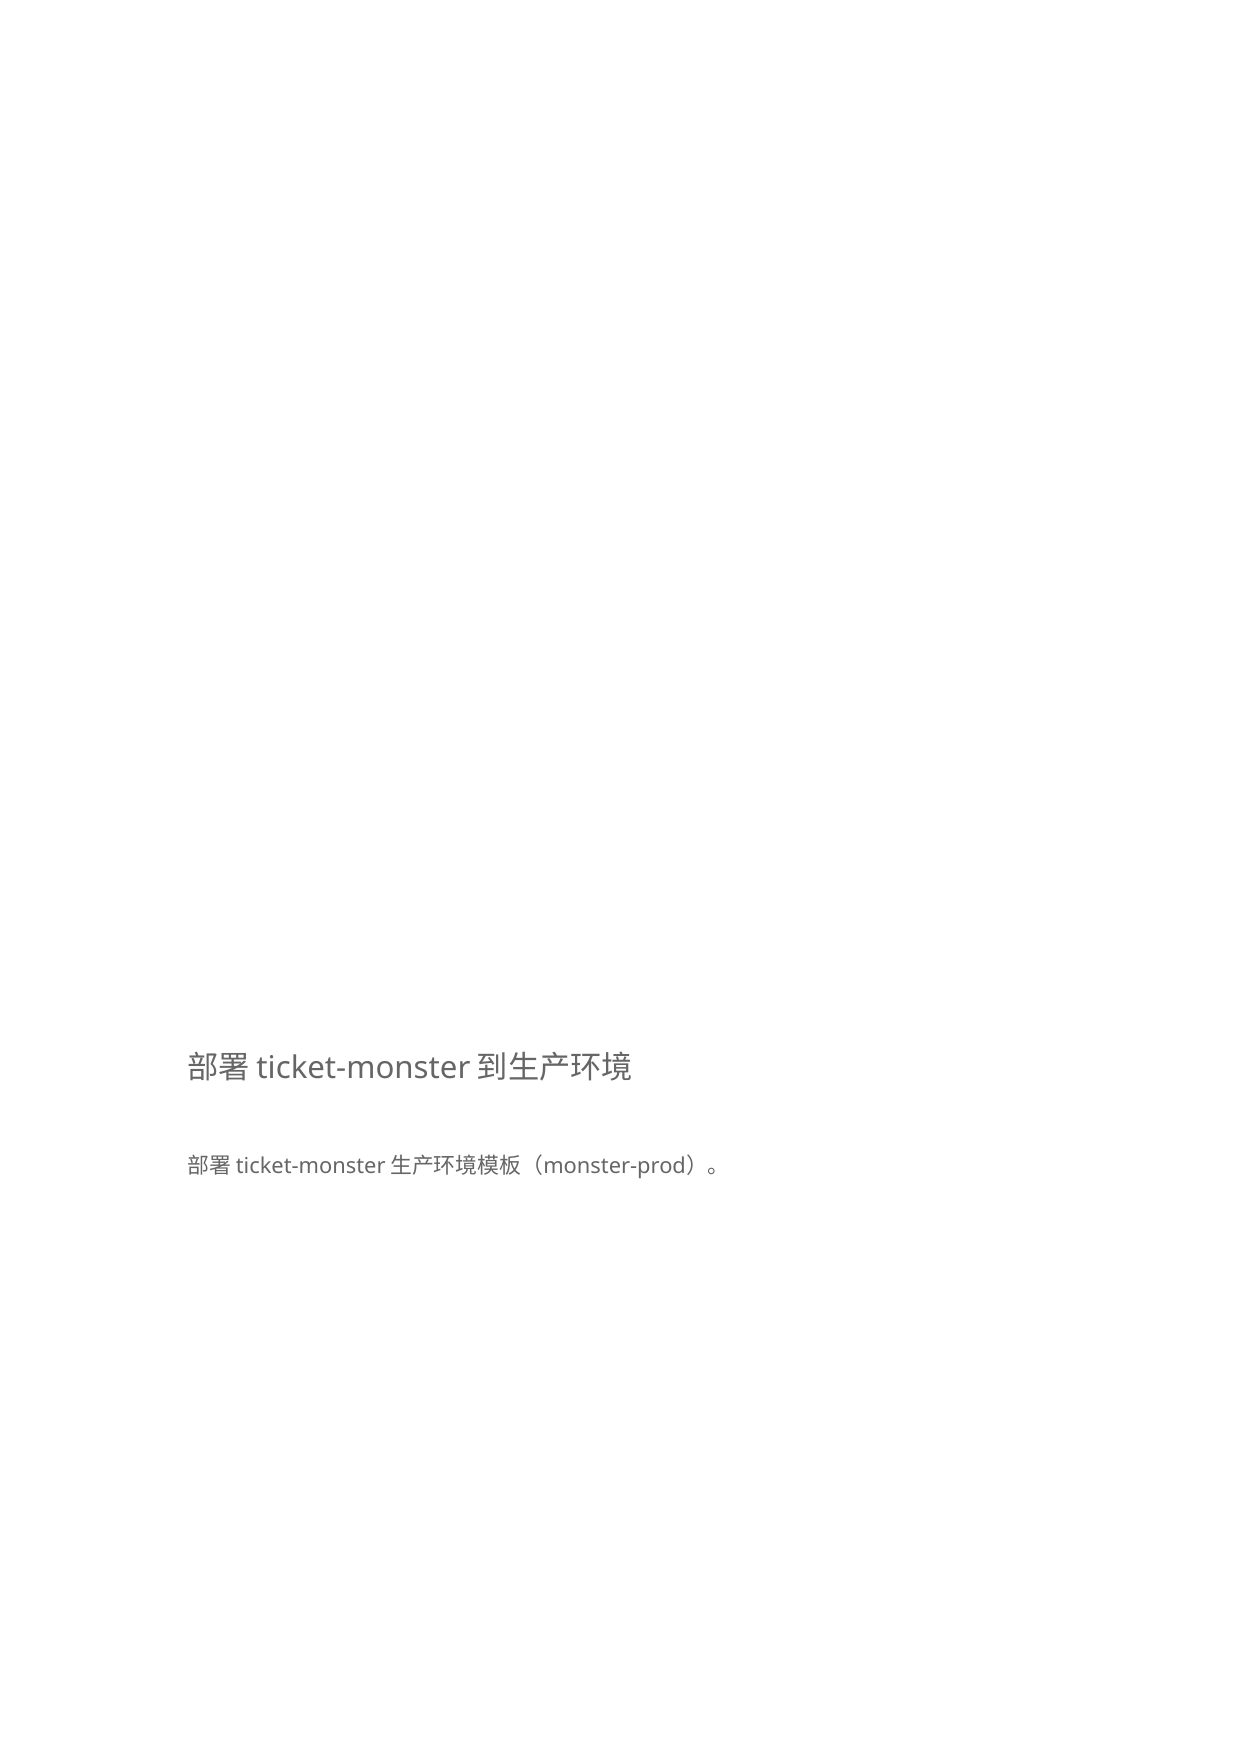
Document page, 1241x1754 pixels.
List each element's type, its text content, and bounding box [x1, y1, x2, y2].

text 部署ticket-monster生产环境模板（monster-prod）。 [187, 1147, 1053, 1180]
subtitle 部署ticket-monster到生产环境 [187, 1032, 1053, 1097]
